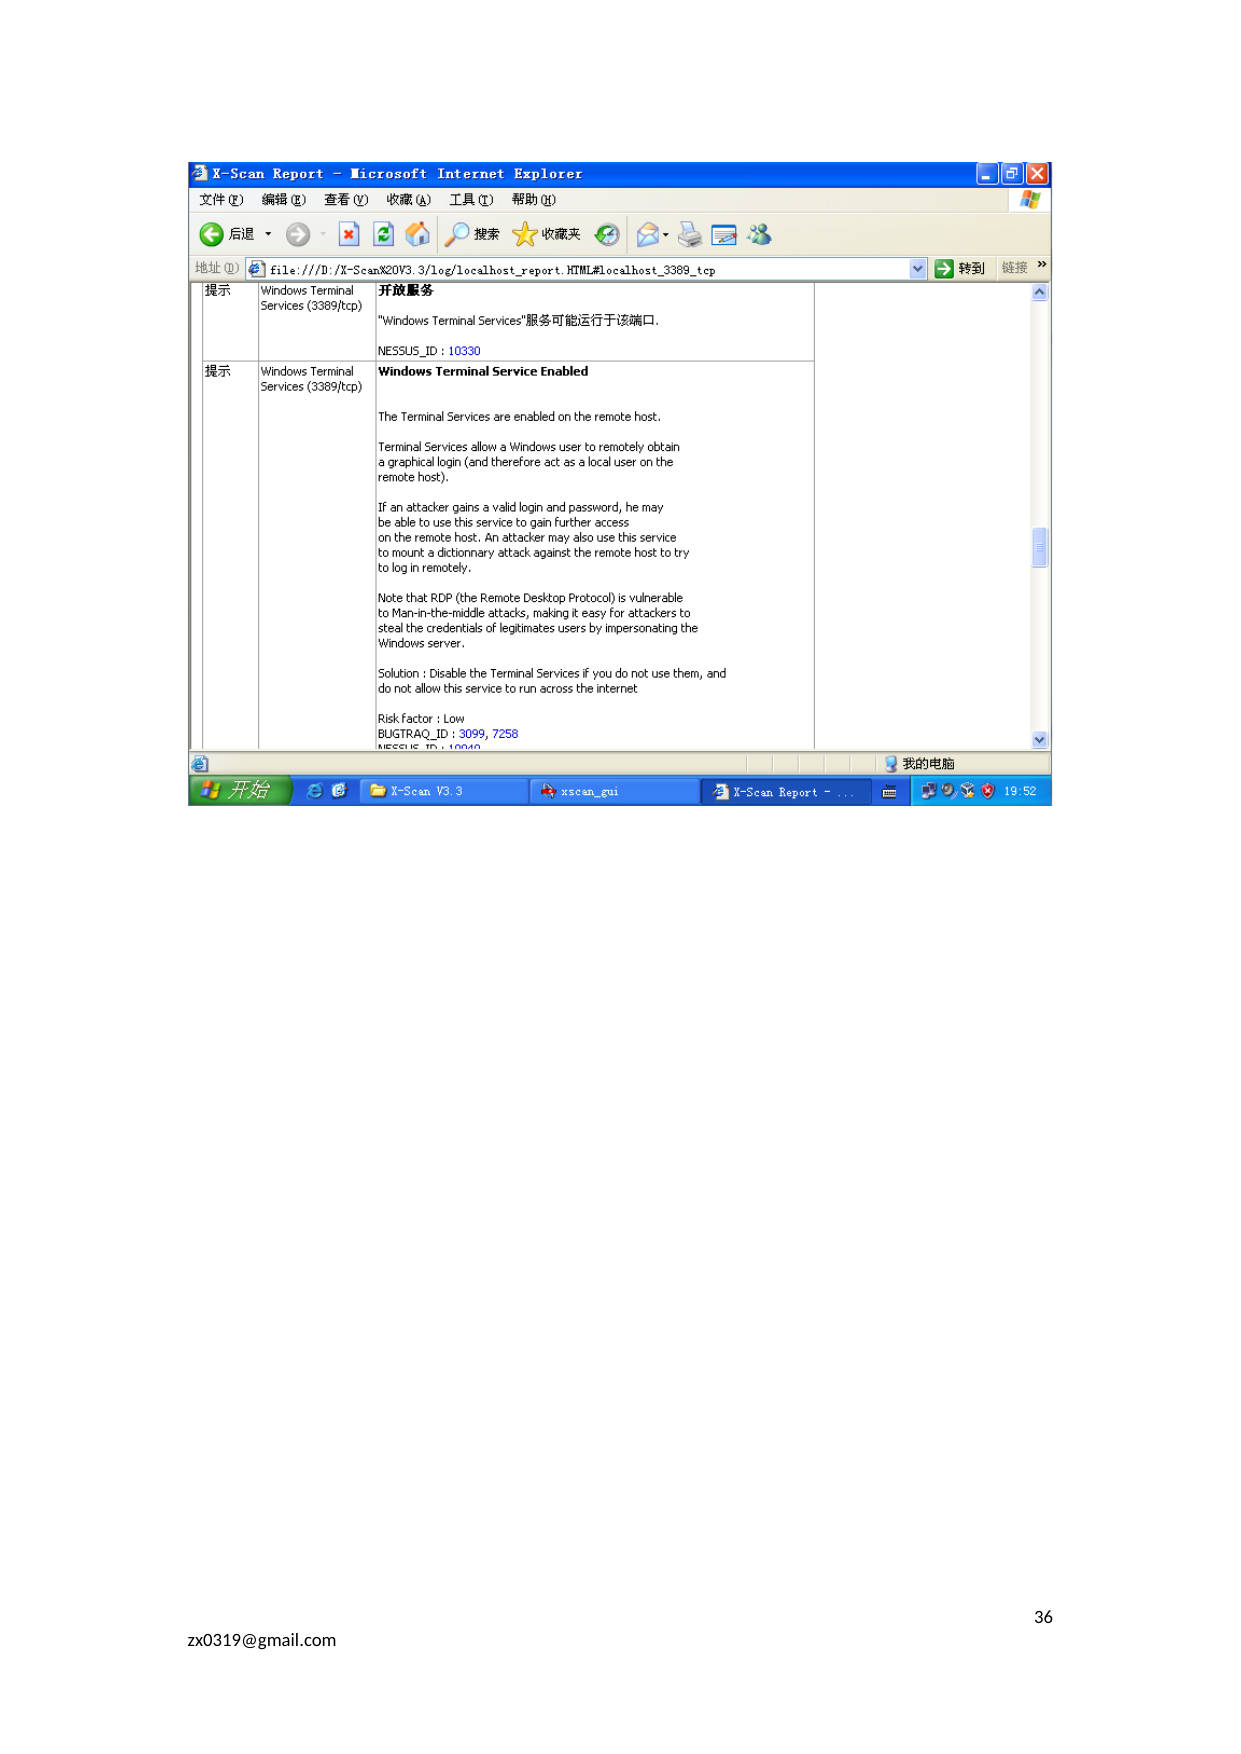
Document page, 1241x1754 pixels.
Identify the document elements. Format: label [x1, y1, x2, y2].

picture [187, 162, 1053, 806]
